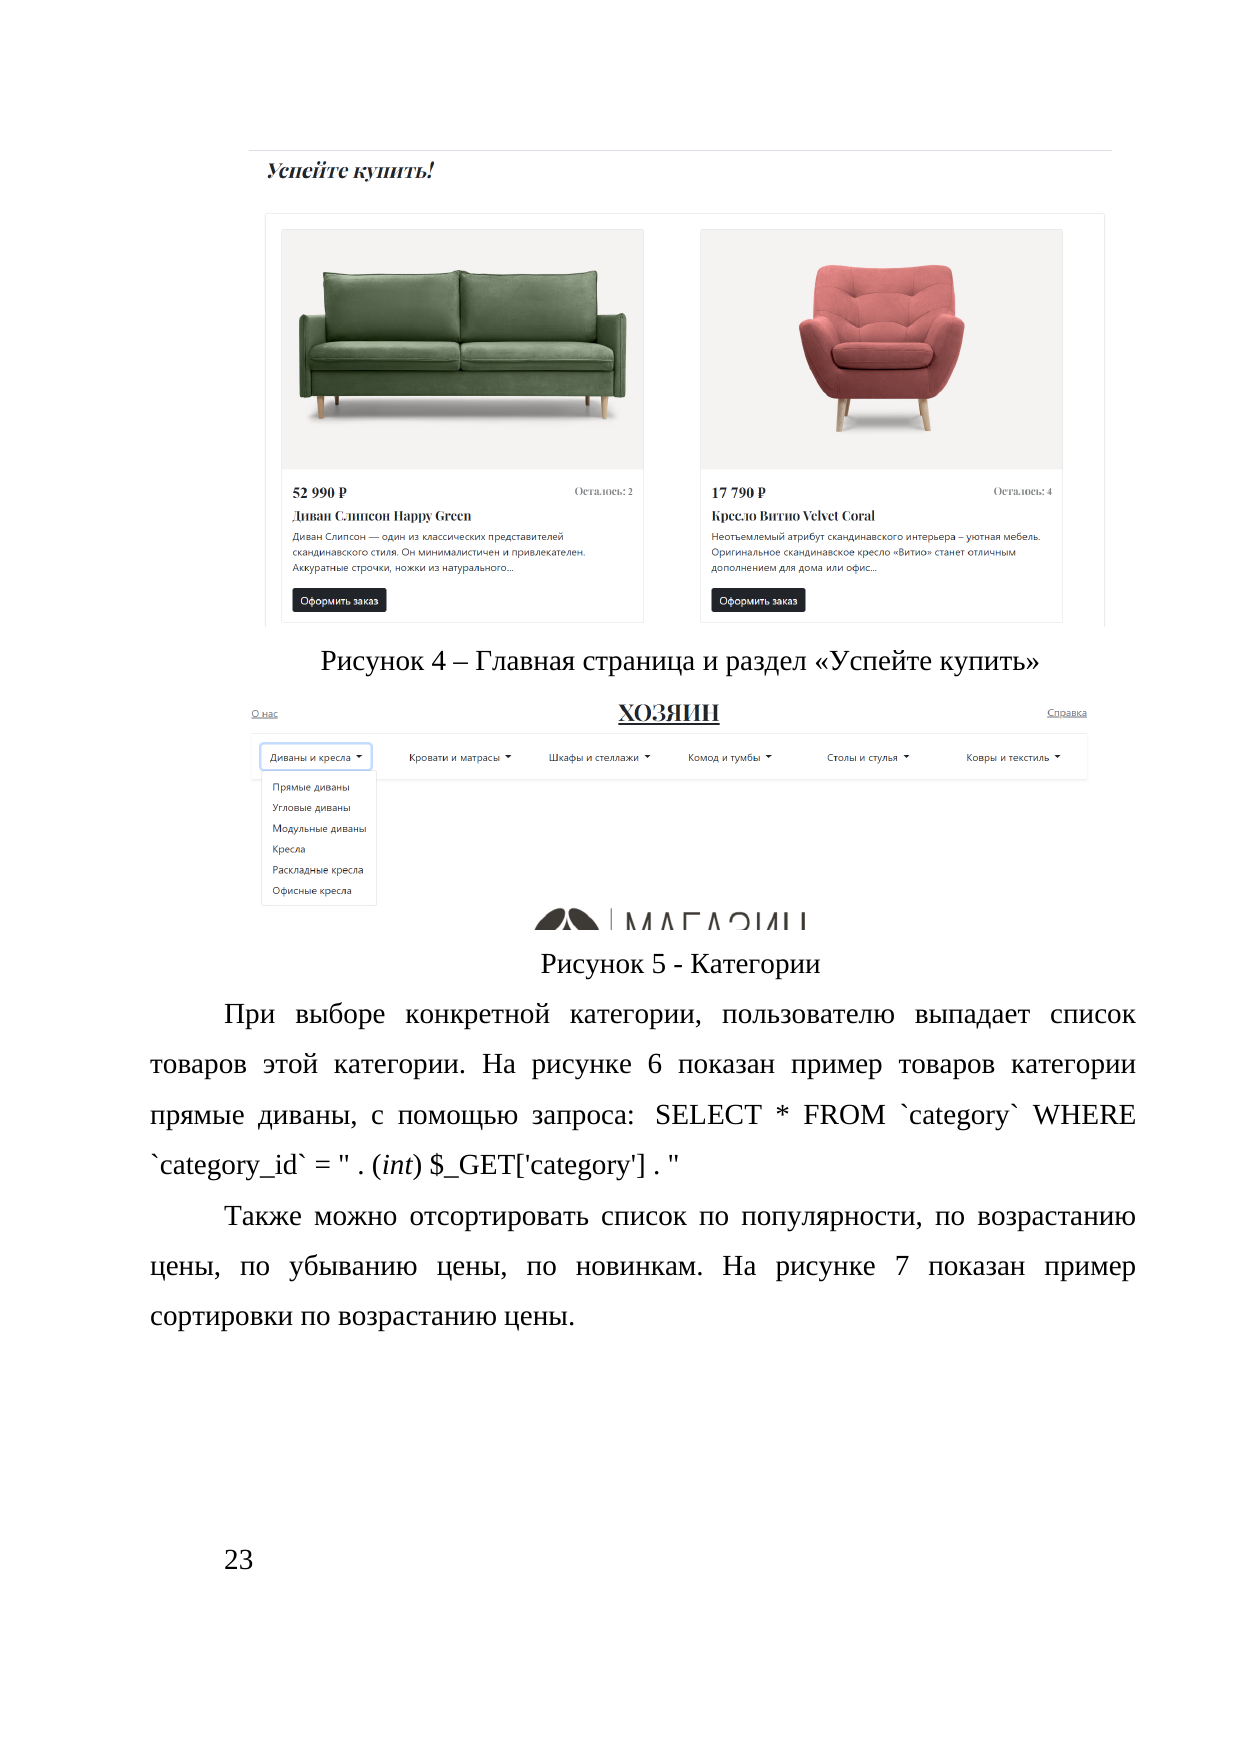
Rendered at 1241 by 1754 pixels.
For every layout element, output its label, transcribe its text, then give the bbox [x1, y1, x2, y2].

text Рисунок 4 – Главная страница и раздел «Успейте купить» [150, 643, 1137, 677]
text Рисунок 5 - Категории [150, 946, 1137, 979]
picture [248, 150, 1113, 627]
text При выборе конкретной категории, пользователю выпадает список товаров этой категории. На рисунке 6 показан пример товаров категории прямые диваны, с помощью запроса: SELECT * FROM `category` WHERE `category_id` = " . (int) $_GET['category'] . " [150, 996, 1137, 1181]
picture [231, 693, 1130, 930]
text Также можно отсортировать список по популярности, по возрастанию цены, по убыванию цены, по новинкам. На рисунке 7 показан пример сортировки по возрастанию цены. [150, 1198, 1137, 1332]
